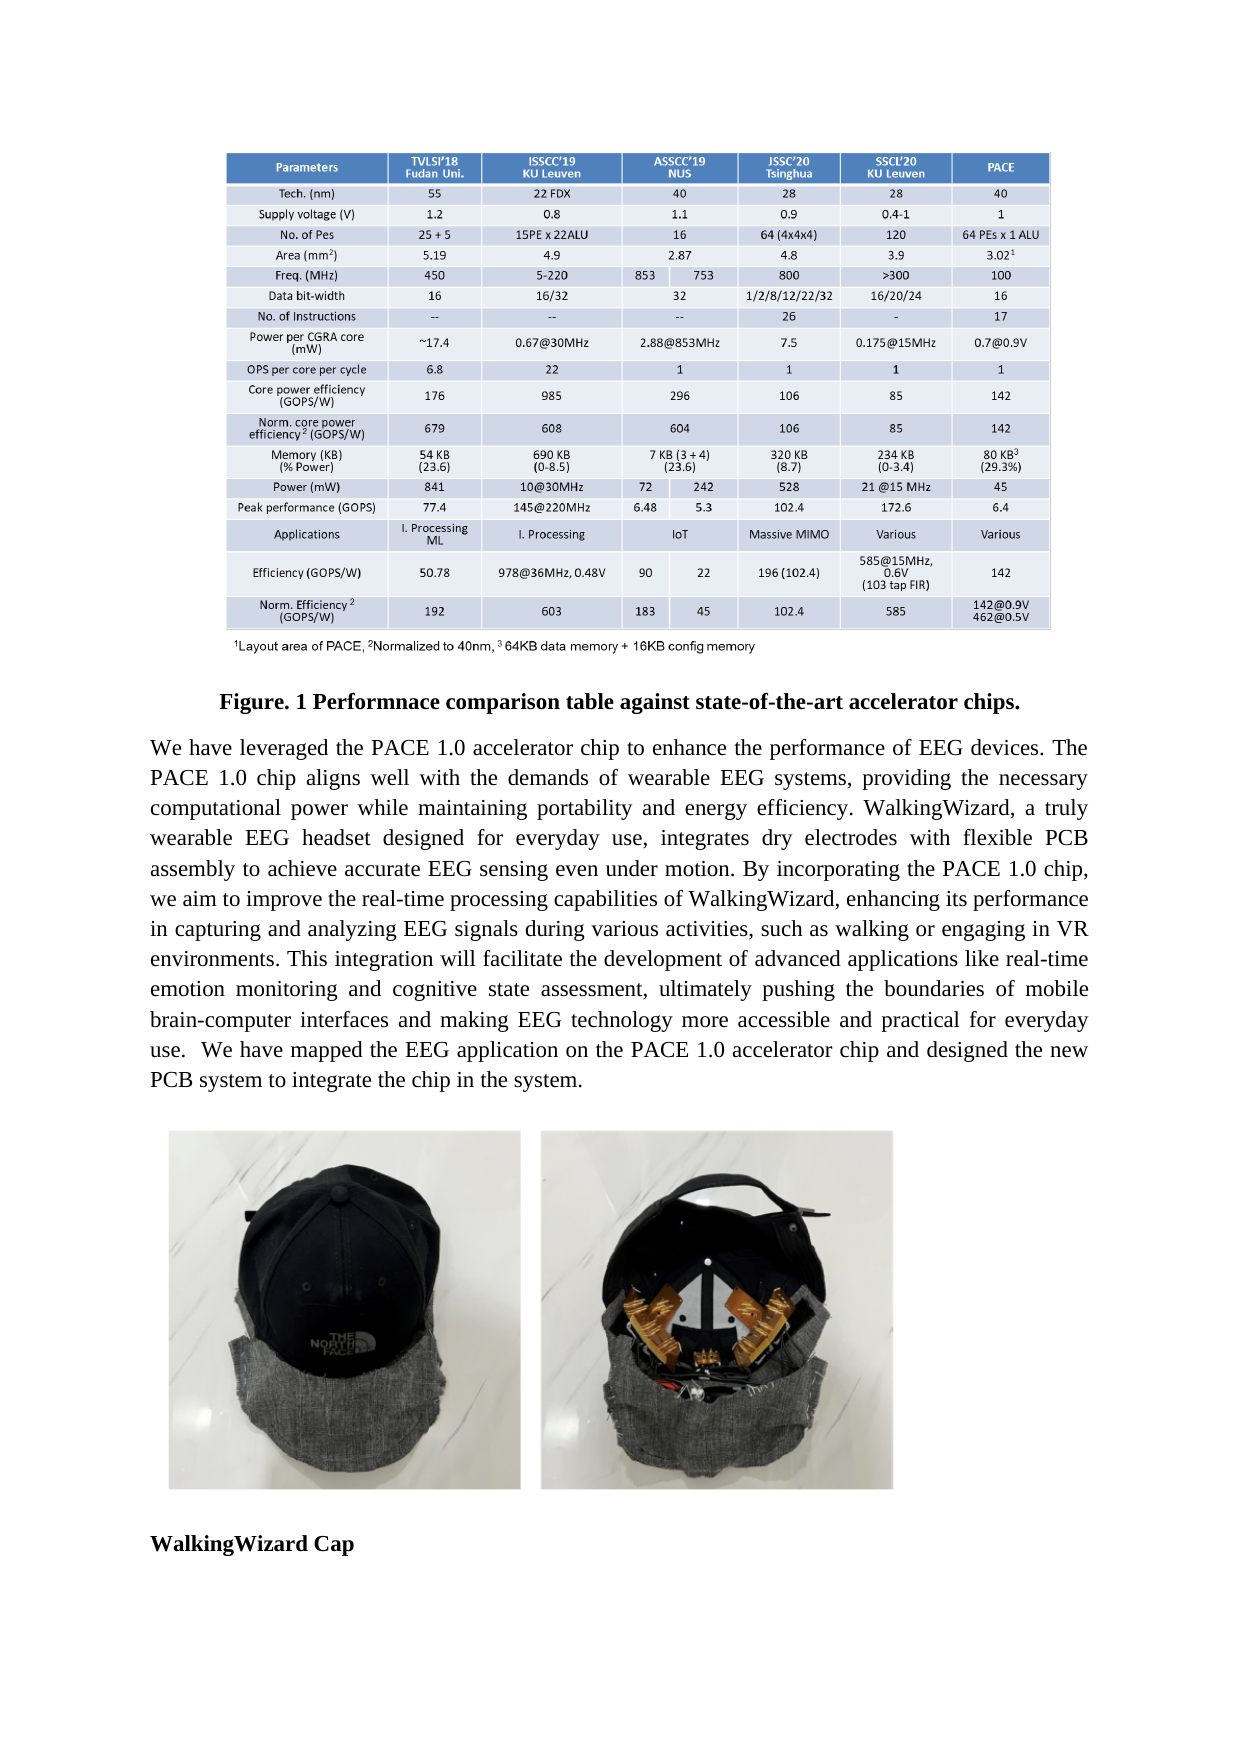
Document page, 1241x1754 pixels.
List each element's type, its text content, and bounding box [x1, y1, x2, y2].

picture [225, 150, 1052, 661]
text WalkingWizard Cap [150, 1529, 1090, 1556]
text Figure. 1 Performnace comparison table against state-of-the-art accelerator chips. [150, 688, 1090, 714]
picture [150, 1117, 909, 1505]
text We have leveraged the PACE 1.0 accelerator chip to enhance the performance of EEG devices. The PACE 1.0 chip aligns well with the demands of wearable EEG systems, providing the necessary computational power while maintaining portability and energy efficiency. WalkingWizard, a truly wearable EEG headset designed for everyday use, integrates dry electrodes with flexible PCB assembly to achieve accurate EEG sensing even under motion. By incorporating the PACE 1.0 chip, we aim to improve the real-time processing capabilities of WalkingWizard, enhancing its performance in capturing and analyzing EEG signals during various activities, such as walking or engaging in VR environments. This integration will facilitate the development of advanced applications like real-time emotion monitoring and cognitive state assessment, ultimately pushing the boundaries of mobile brain-computer interfaces and making EEG technology more accessible and practical for everyday use. We have mapped the EEG application on the PACE 1.0 accelerator chip and designed the new PCB system to integrate the chip in the system. [150, 734, 1090, 1092]
